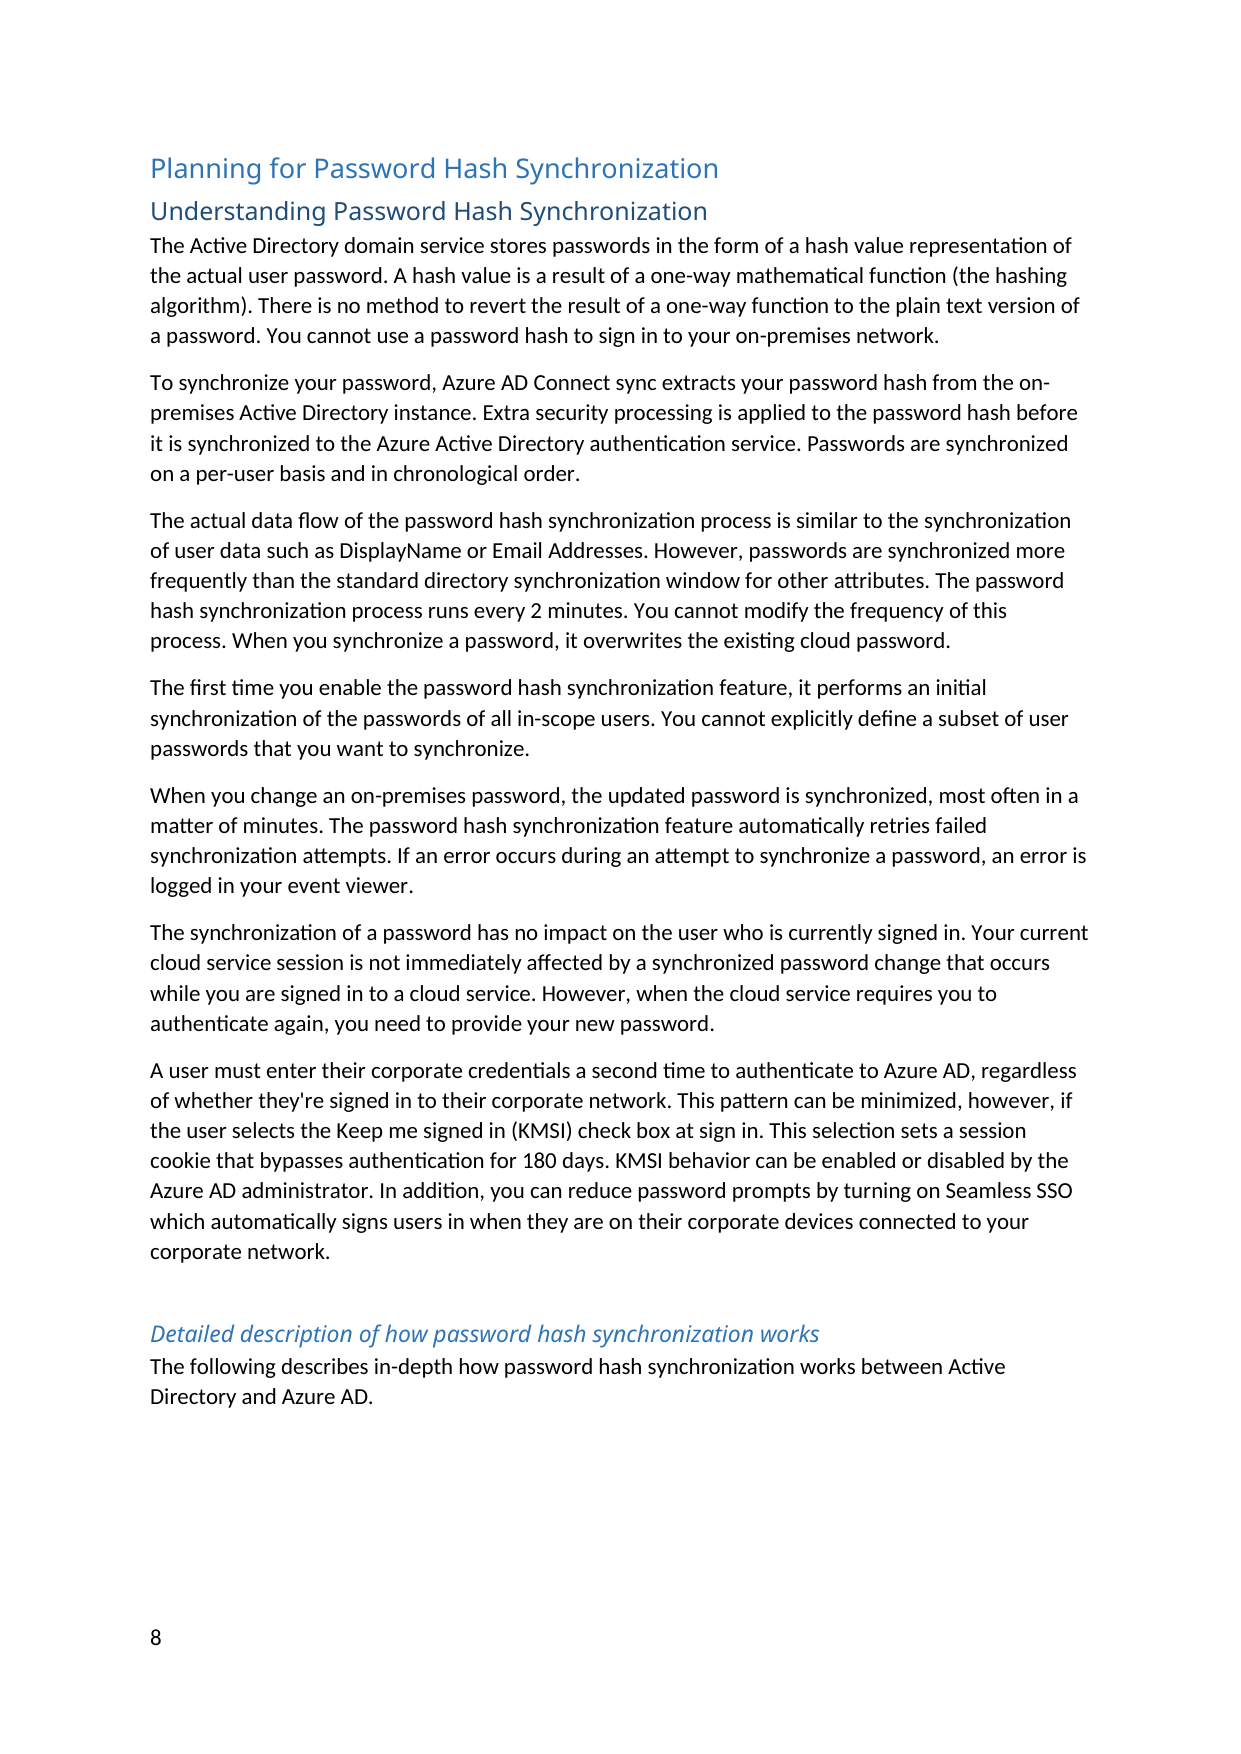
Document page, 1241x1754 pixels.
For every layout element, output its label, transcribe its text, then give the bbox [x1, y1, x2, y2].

text The Active Directory domain service stores passwords in the form of a hash value representation of the actual user password. A hash value is a result of a one-way mathematical function (the hashing algorithm). There is no method to revert the result of a one-way function to the plain text version of a password. You cannot use a password hash to sign in to your on-premises network. [150, 231, 1090, 349]
text To synchronize your password, Azure AD Connect sync extracts your password hash from the on-premises Active Directory instance. Extra security processing is applied to the password hash before it is synchronized to the Azure Active Directory authentication service. Passwords are synchronized on a per-user basis and in chronological order. [150, 368, 1090, 487]
text A user must enter their corporate credentials a second time to authenticate to Azure AD, regardless of whether they're signed in to their corporate network. This pattern can be minimized, however, if the user selects the Keep me signed in (KMSI) check box at sign in. This selection sets a session cookie that bypasses authentication for 180 days. KMSI behavior can be enabled or disabled by the Azure AD administrator. In addition, you can reduce password prompts by turning on Seamless SSO which automatically signs users in when they are on their corporate devices connected to your corporate network. [150, 1056, 1090, 1265]
text The following describes in-depth how password hash synchronization works between Active Directory and Azure AD. [150, 1352, 1090, 1410]
text When you change an on-premises password, the updated password is synchronized, most often in a matter of minutes. The password hash synchronization feature automatically retries failed synchronization attempts. If an error occurs during an attempt to synchronize a password, an error is logged in your event viewer. [150, 781, 1090, 899]
subtitle Detailed description of how password hash synchronization works [150, 1318, 1090, 1349]
subtitle Planning for Password Hash Synchronization [150, 150, 1090, 187]
text The first time you enable the password hash synchronization feature, it performs an initial synchronization of the passwords of all in-scope users. You cannot explicitly define a subset of user passwords that you want to synchronize. [150, 673, 1090, 762]
subtitle Understanding Password Hash Synchronization [150, 194, 1090, 228]
text The actual data flow of the password hash synchronization process is similar to the synchronization of user data such as DisplayName or Email Addresses. However, passwords are synchronized more frequently than the standard directory synchronization window for other attributes. The password hash synchronization process runs every 2 minutes. You cannot modify the frequency of this process. When you synchronize a password, it overwrites the existing cloud password. [150, 506, 1090, 654]
text The synchronization of a password has no impact on the user who is currently signed in. Your current cloud service session is not immediately affected by a synchronized password change that occurs while you are signed in to a cloud service. However, when the cloud service requires you to authenticate again, you need to provide your new password. [150, 918, 1090, 1037]
